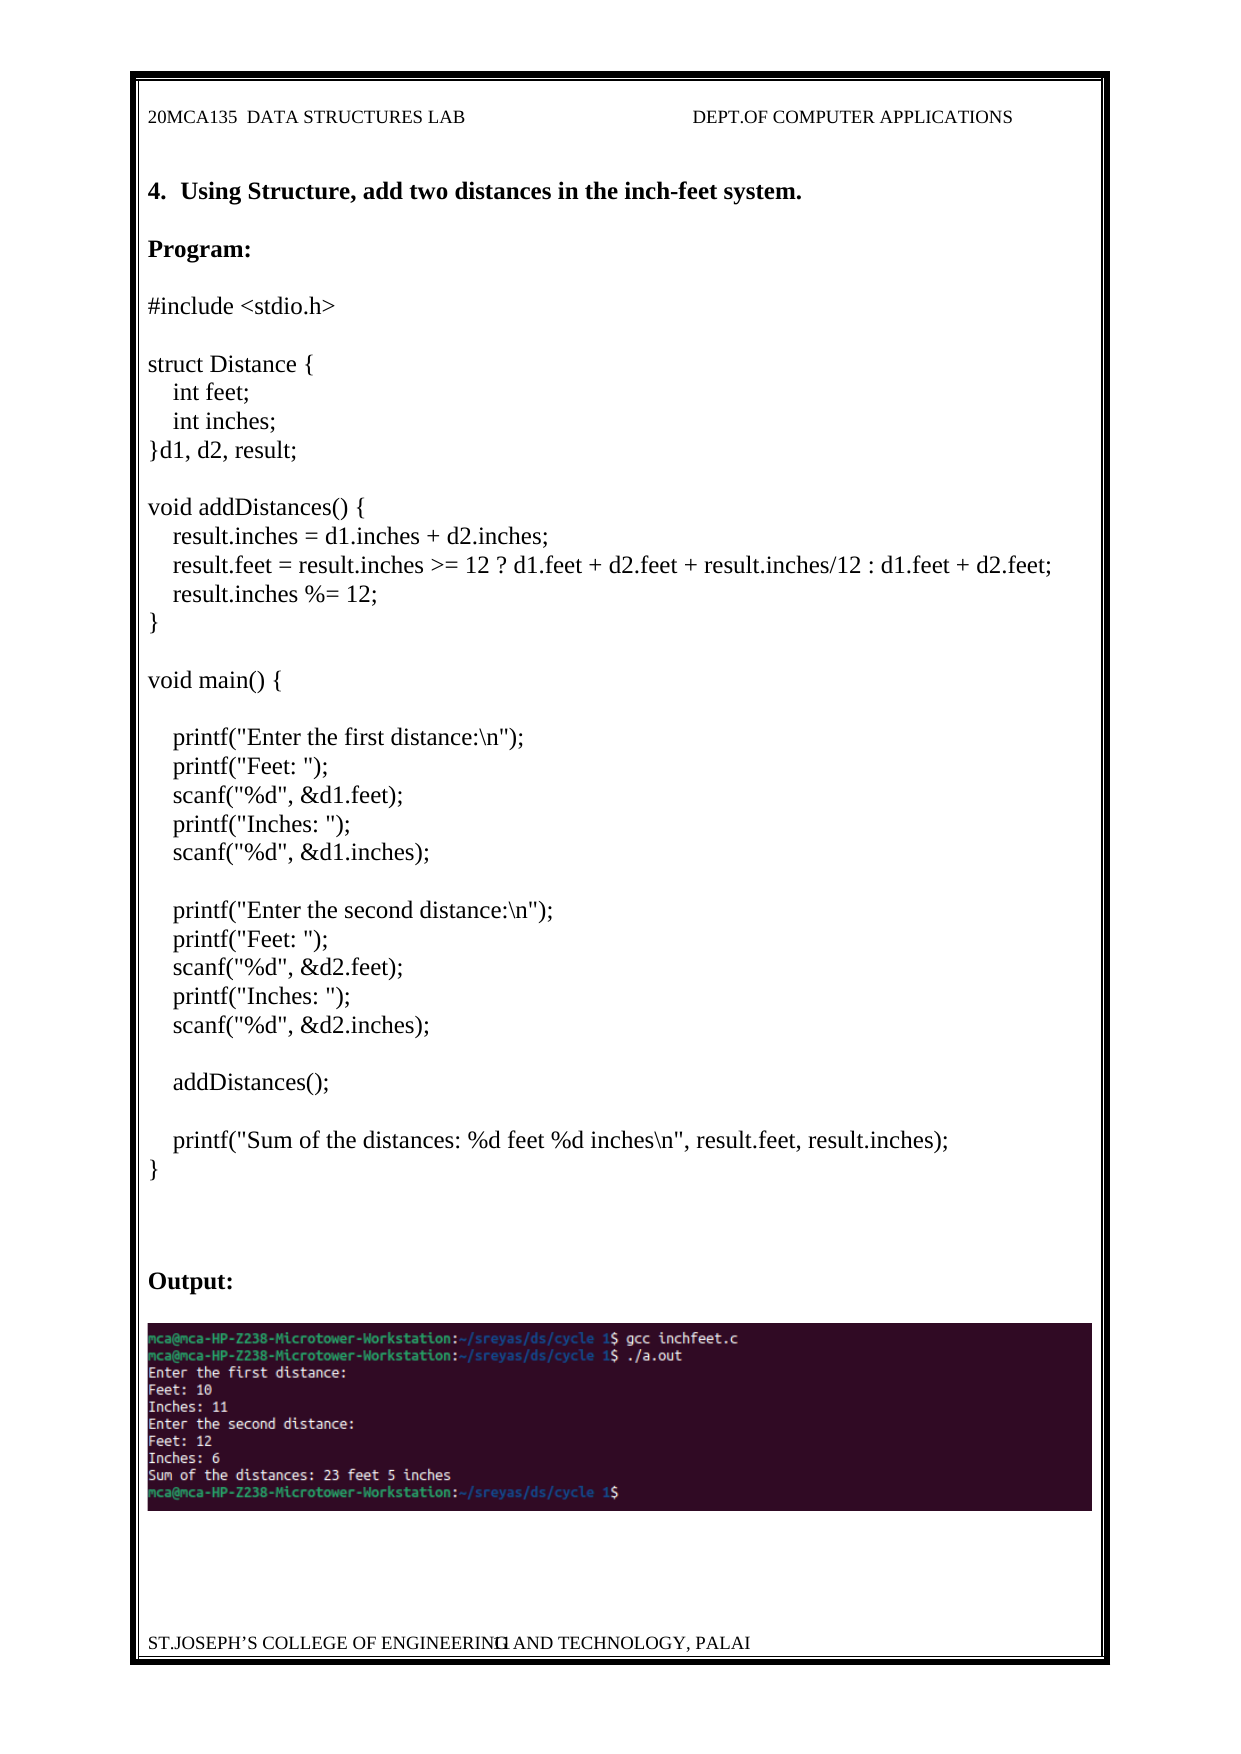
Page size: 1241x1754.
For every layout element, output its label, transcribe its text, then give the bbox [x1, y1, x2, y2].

text printf("Feet: "); [148, 751, 1093, 780]
list Using Structure, add two distances in the inch-feet system. [148, 176, 1093, 205]
text #include <stdio.h> [148, 291, 1093, 320]
text } [148, 1154, 1093, 1182]
text addDistances(); [148, 1067, 1093, 1096]
text int inches; [148, 406, 1093, 435]
text Output: [148, 1266, 1093, 1295]
text result.feet = result.inches >= 12 ? d1.feet + d2.feet + result.inches/12 : d1.feet + d2.feet; [148, 550, 1093, 579]
text struct Distance { [148, 349, 1093, 377]
text void main() { [148, 665, 1093, 694]
picture [147, 1323, 1092, 1511]
text scanf("%d", &d1.feet); [148, 780, 1093, 809]
text printf("Sum of the distances: %d feet %d inches\n", result.feet, result.inches); [148, 1125, 1093, 1154]
text void addDistances() { [148, 492, 1093, 521]
text scanf("%d", &d1.inches); [148, 837, 1093, 866]
text }d1, d2, result; [148, 435, 1093, 464]
text scanf("%d", &d2.feet); [148, 952, 1093, 981]
text } [148, 607, 1093, 636]
text result.inches %= 12; [148, 579, 1093, 607]
text printf("Feet: "); [148, 924, 1093, 952]
text result.inches = d1.inches + d2.inches; [148, 521, 1093, 550]
text Program: [148, 234, 1093, 262]
text printf("Inches: "); [148, 809, 1093, 837]
text printf("Enter the second distance:\n"); [148, 895, 1093, 924]
text scanf("%d", &d2.inches); [148, 1010, 1093, 1039]
text int feet; [148, 377, 1093, 406]
text printf("Inches: "); [148, 981, 1093, 1010]
text printf("Enter the first distance:\n"); [148, 722, 1093, 751]
